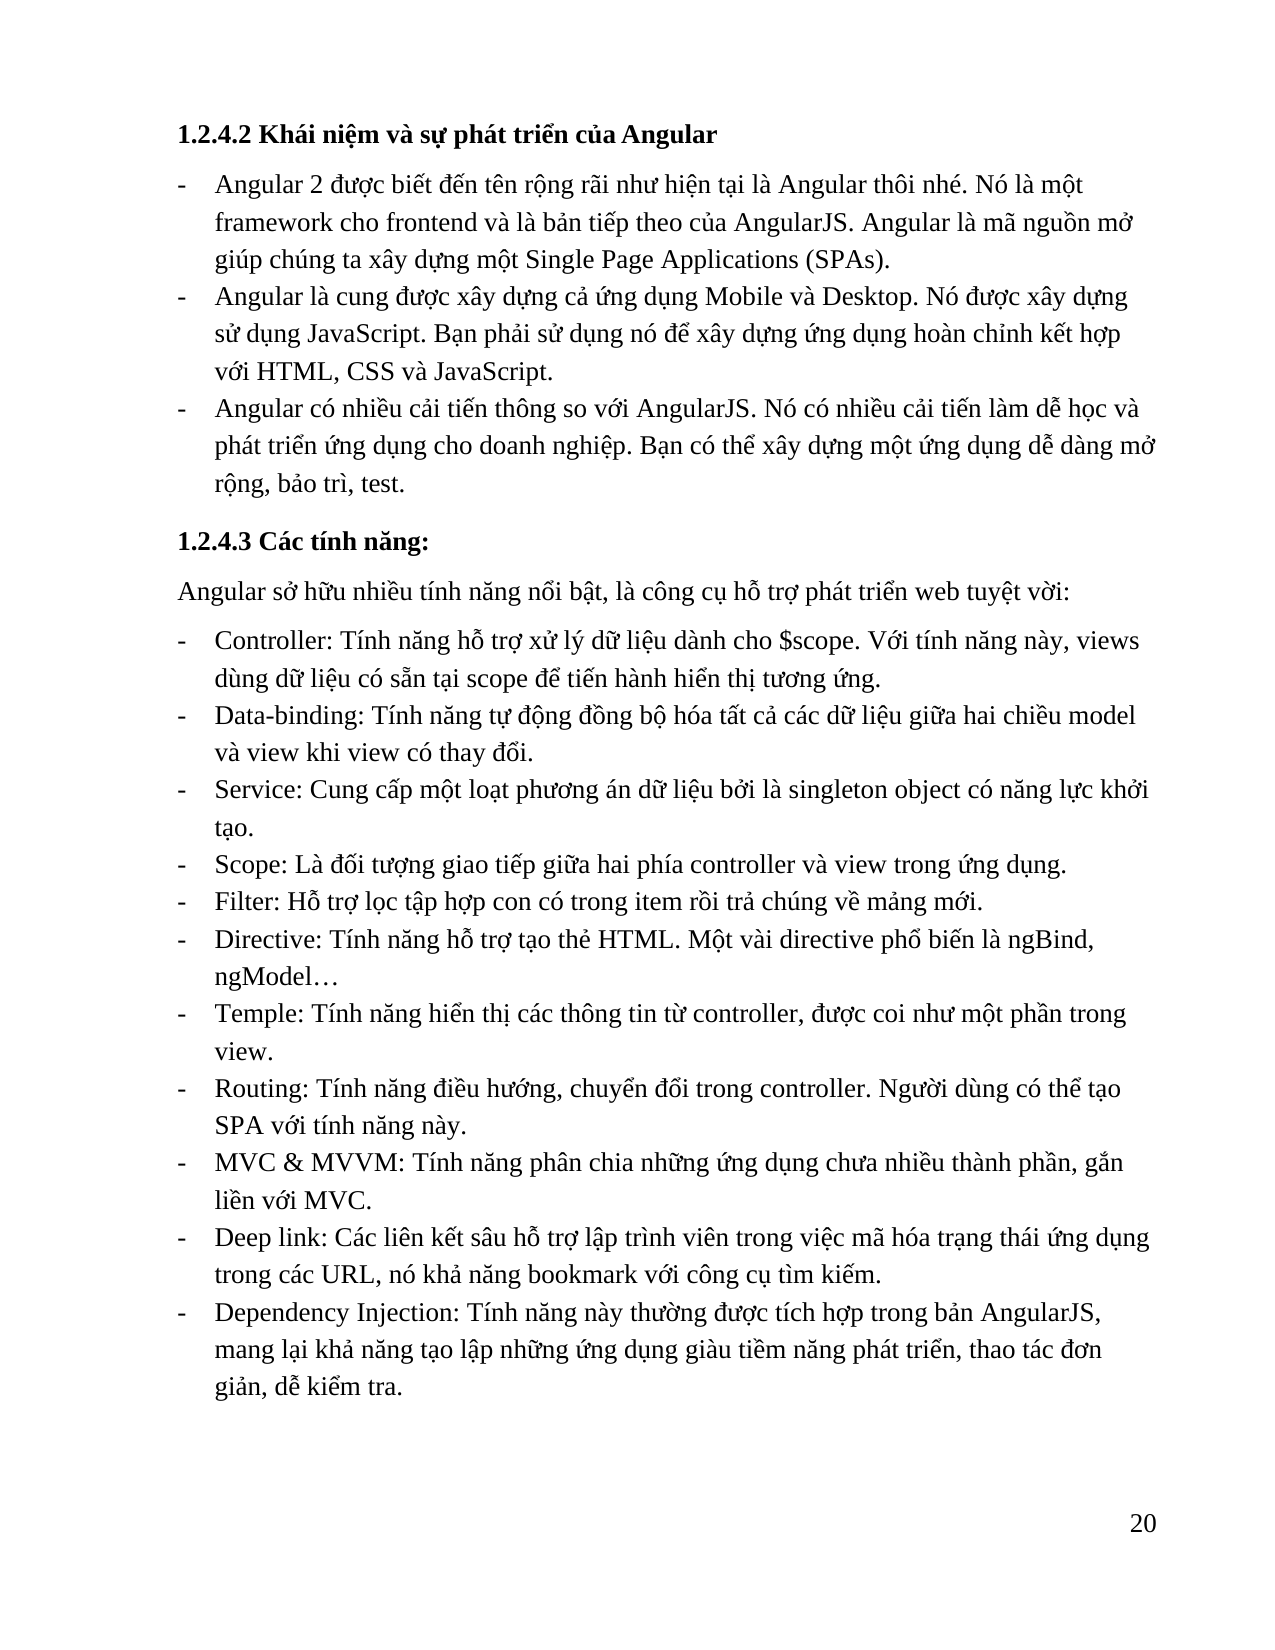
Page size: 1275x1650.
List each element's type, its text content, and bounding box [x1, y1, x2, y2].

list Controller: Tính năng hỗ trợ xử lý dữ liệu dành cho $scope. Với tính năng này, views dùng dữ liệu có sẵn tại scope để tiến hành hiển thị tương ứng. [177, 624, 1156, 693]
list Angular là cung được xây dựng cả ứng dụng Mobile và Desktop. Nó được xây dựng sử dụng JavaScript. Bạn phải sử dụng nó để xây dựng ứng dụng hoàn chỉnh kết hợp với HTML, CSS và JavaScript. [177, 280, 1156, 386]
list Temple: Tính năng hiển thị các thông tin từ controller, được coi như một phần trong view. [177, 997, 1156, 1066]
text Angular sở hữu nhiều tính năng nổi bật, là công cụ hỗ trợ phát triển web tuyệt vời: [177, 574, 1156, 606]
list Angular có nhiều cải tiến thông so với AngularJS. Nó có nhiều cải tiến làm dễ học và phát triển ứng dụng cho doanh nghiệp. Bạn có thể xây dựng một ứng dụng dễ dàng mở rộng, bảo trì, test. [177, 392, 1156, 498]
list MVC & MVVM: Tính năng phân chia những ứng dụng chưa nhiều thành phần, gắn liền với MVC. [177, 1146, 1156, 1215]
list Scope: Là đối tượng giao tiếp giữa hai phía controller và view trong ứng dụng. [177, 848, 1156, 879]
list Routing: Tính năng điều hướng, chuyển đổi trong controller. Người dùng có thể tạo SPA với tính năng này. [177, 1072, 1156, 1140]
list Data-binding: Tính năng tự động đồng bộ hóa tất cả các dữ liệu giữa hai chiều model và view khi view có thay đổi. [177, 699, 1156, 767]
list Directive: Tính năng hỗ trợ tạo thẻ HTML. Một vài directive phổ biến là ngBind, ngModel… [177, 923, 1156, 991]
subtitle Các tính năng: [177, 525, 1156, 556]
list Angular 2 được biết đến tên rộng rãi như hiện tại là Angular thôi nhé. Nó là một framework cho frontend và là bản tiếp theo của AngularJS. Angular là mã nguồn mở giúp chúng ta xây dựng một Single Page Applications (SPAs). [177, 168, 1156, 274]
list Dependency Injection: Tính năng này thường được tích hợp trong bản AngularJS, mang lại khả năng tạo lập những ứng dụng giàu tiềm năng phát triển, thao tác đơn giản, dễ kiểm tra. [177, 1296, 1156, 1401]
list Service: Cung cấp một loạt phương án dữ liệu bởi là singleton object có năng lực khởi tạo. [177, 773, 1156, 842]
list Deep link: Các liên kết sâu hỗ trợ lập trình viên trong việc mã hóa trạng thái ứng dụng trong các URL, nó khả năng bookmark với công cụ tìm kiếm. [177, 1221, 1156, 1289]
list Filter: Hỗ trợ lọc tập hợp con có trong item rồi trả chúng về mảng mới. [177, 885, 1156, 917]
subtitle Khái niệm và sự phát triển của Angular [177, 118, 1156, 150]
